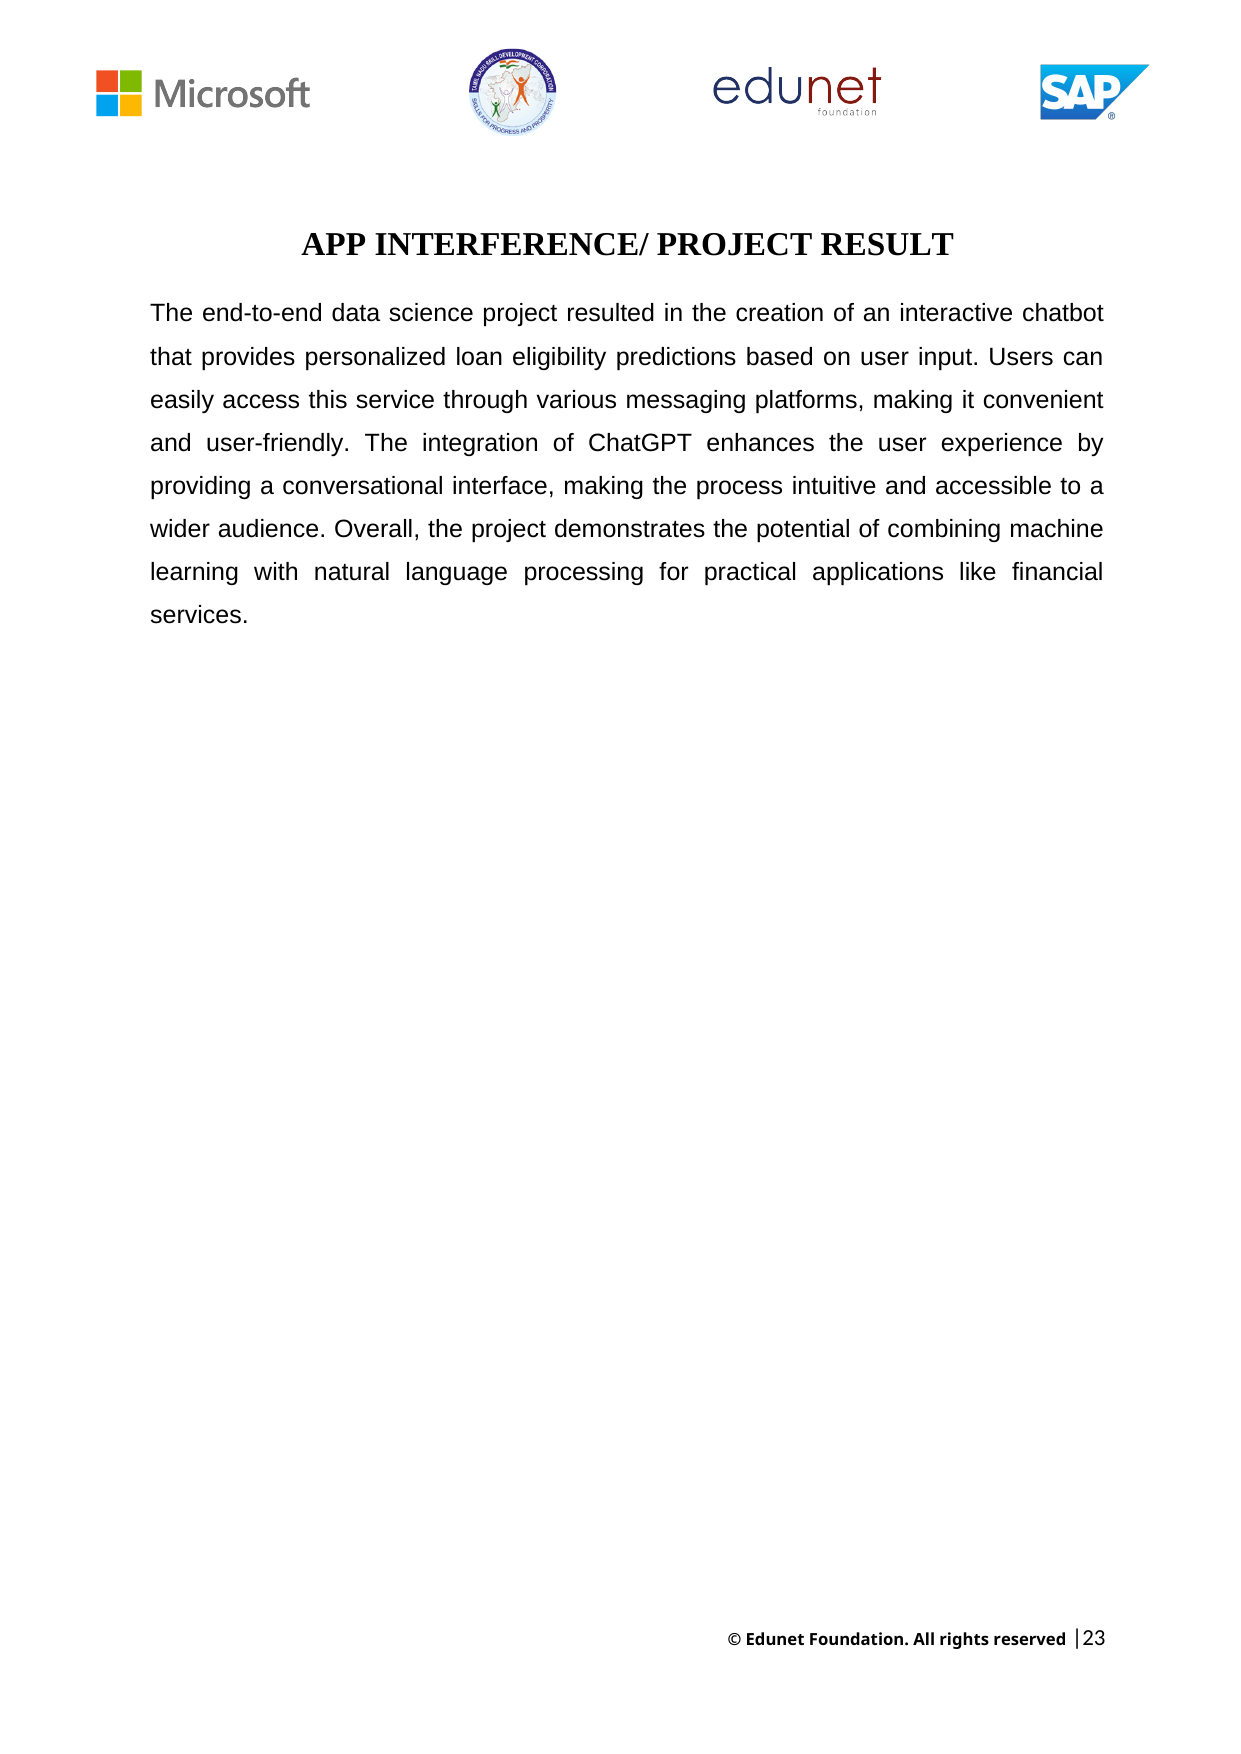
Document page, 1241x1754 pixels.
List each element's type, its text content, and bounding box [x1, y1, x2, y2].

picture [91, 65, 316, 121]
text The end-to-end data science project resulted in the creation of an interactive chatbot that provides personalized loan eligibility predictions based on user input. Users can easily access this service through various messaging platforms, making it convenient and user-friendly. The integration of ChatGPT enhances the user experience by providing a conversational interface, making the process intuitive and accessible to a wider audience. Overall, the project demonstrates the potential of combining machine learning with natural language processing for practical applications like financial services. [150, 298, 1105, 629]
picture [706, 60, 889, 122]
picture [1039, 63, 1151, 121]
picture [466, 45, 558, 137]
text APP INTERFERENCE/ PROJECT RESULT [150, 224, 1105, 262]
